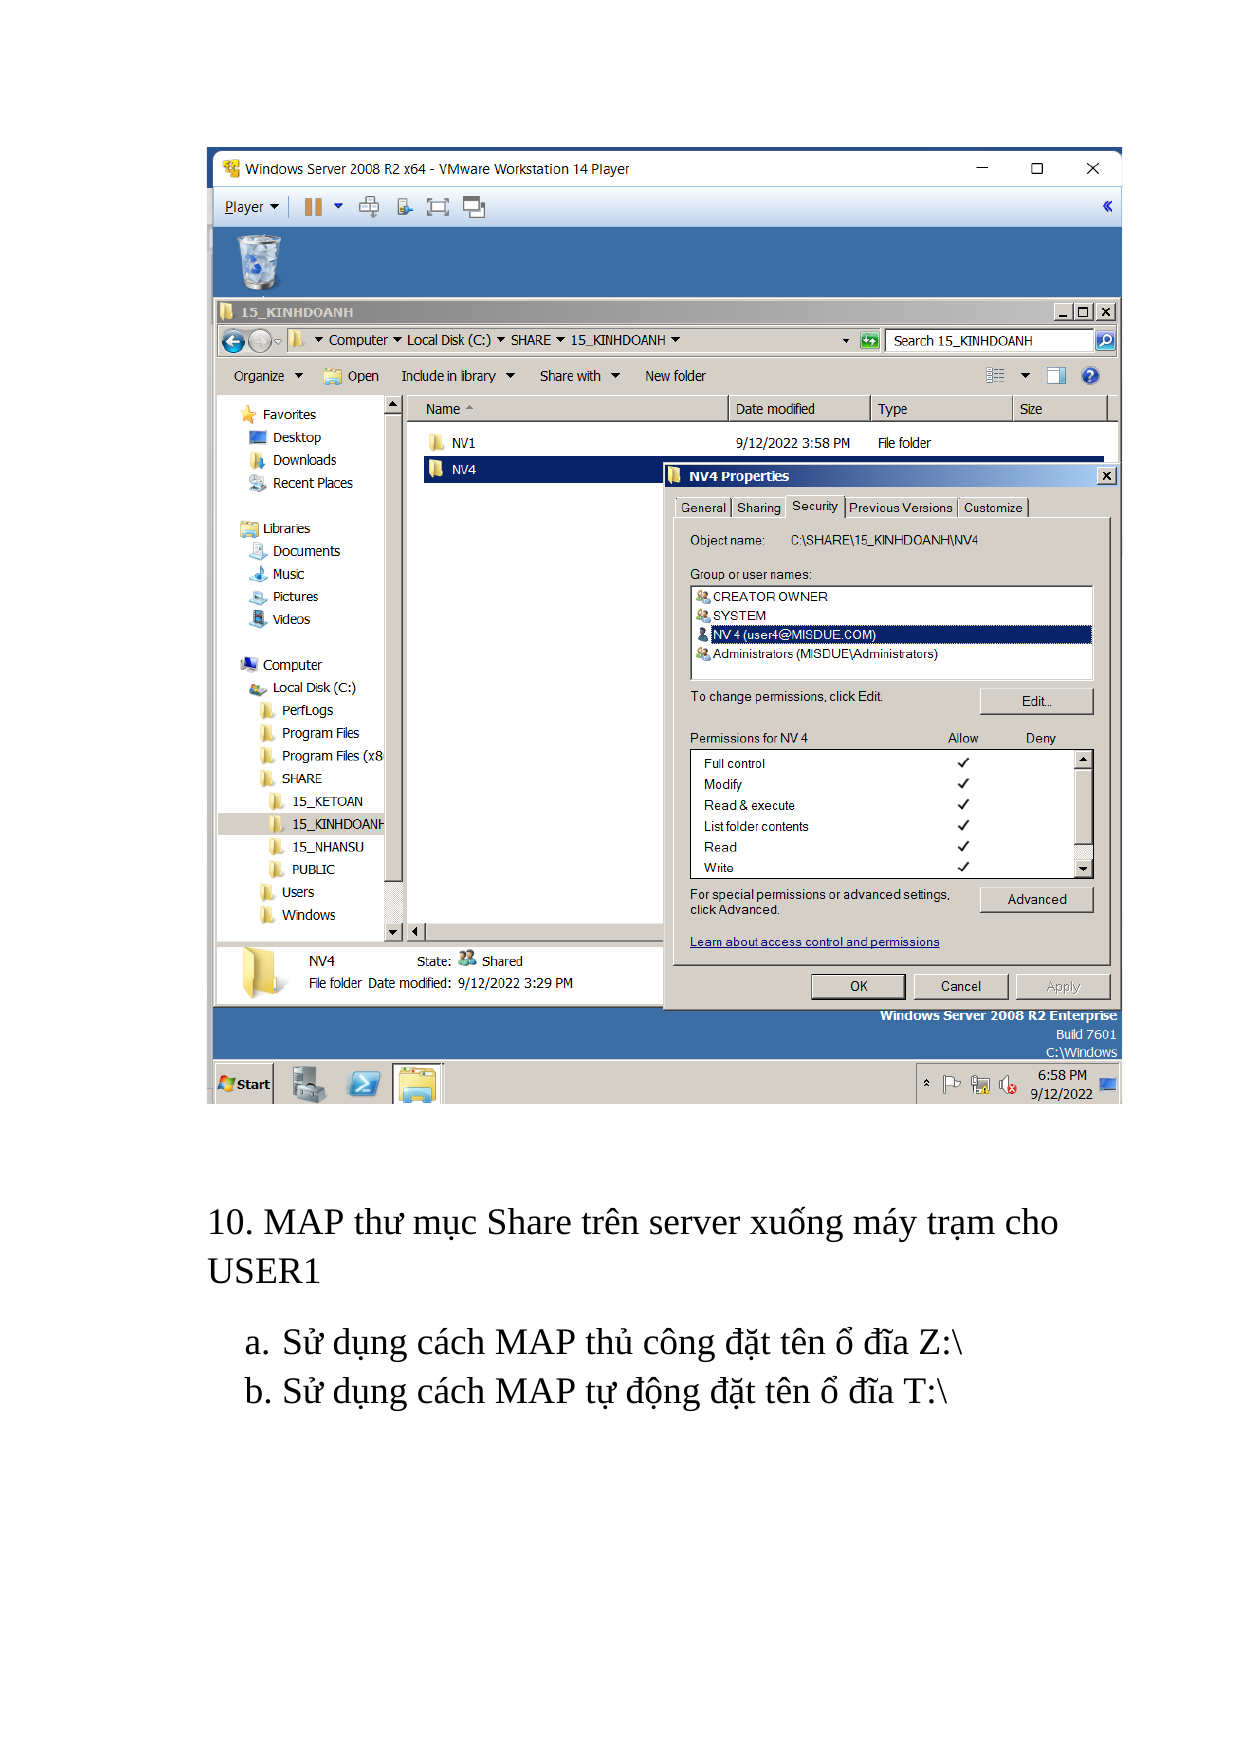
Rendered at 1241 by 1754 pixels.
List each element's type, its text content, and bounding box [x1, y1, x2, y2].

text 10. MAP thư mục Share trên server xuống máy trạm cho USER1 [207, 1199, 1122, 1292]
picture [206, 147, 1123, 1104]
list Sử dụng cách MAP thủ công đặt tên ổ đĩa Z:\ [244, 1319, 1122, 1362]
list Sử dụng cách MAP tự động đặt tên ổ đĩa T:\ [244, 1369, 1122, 1412]
